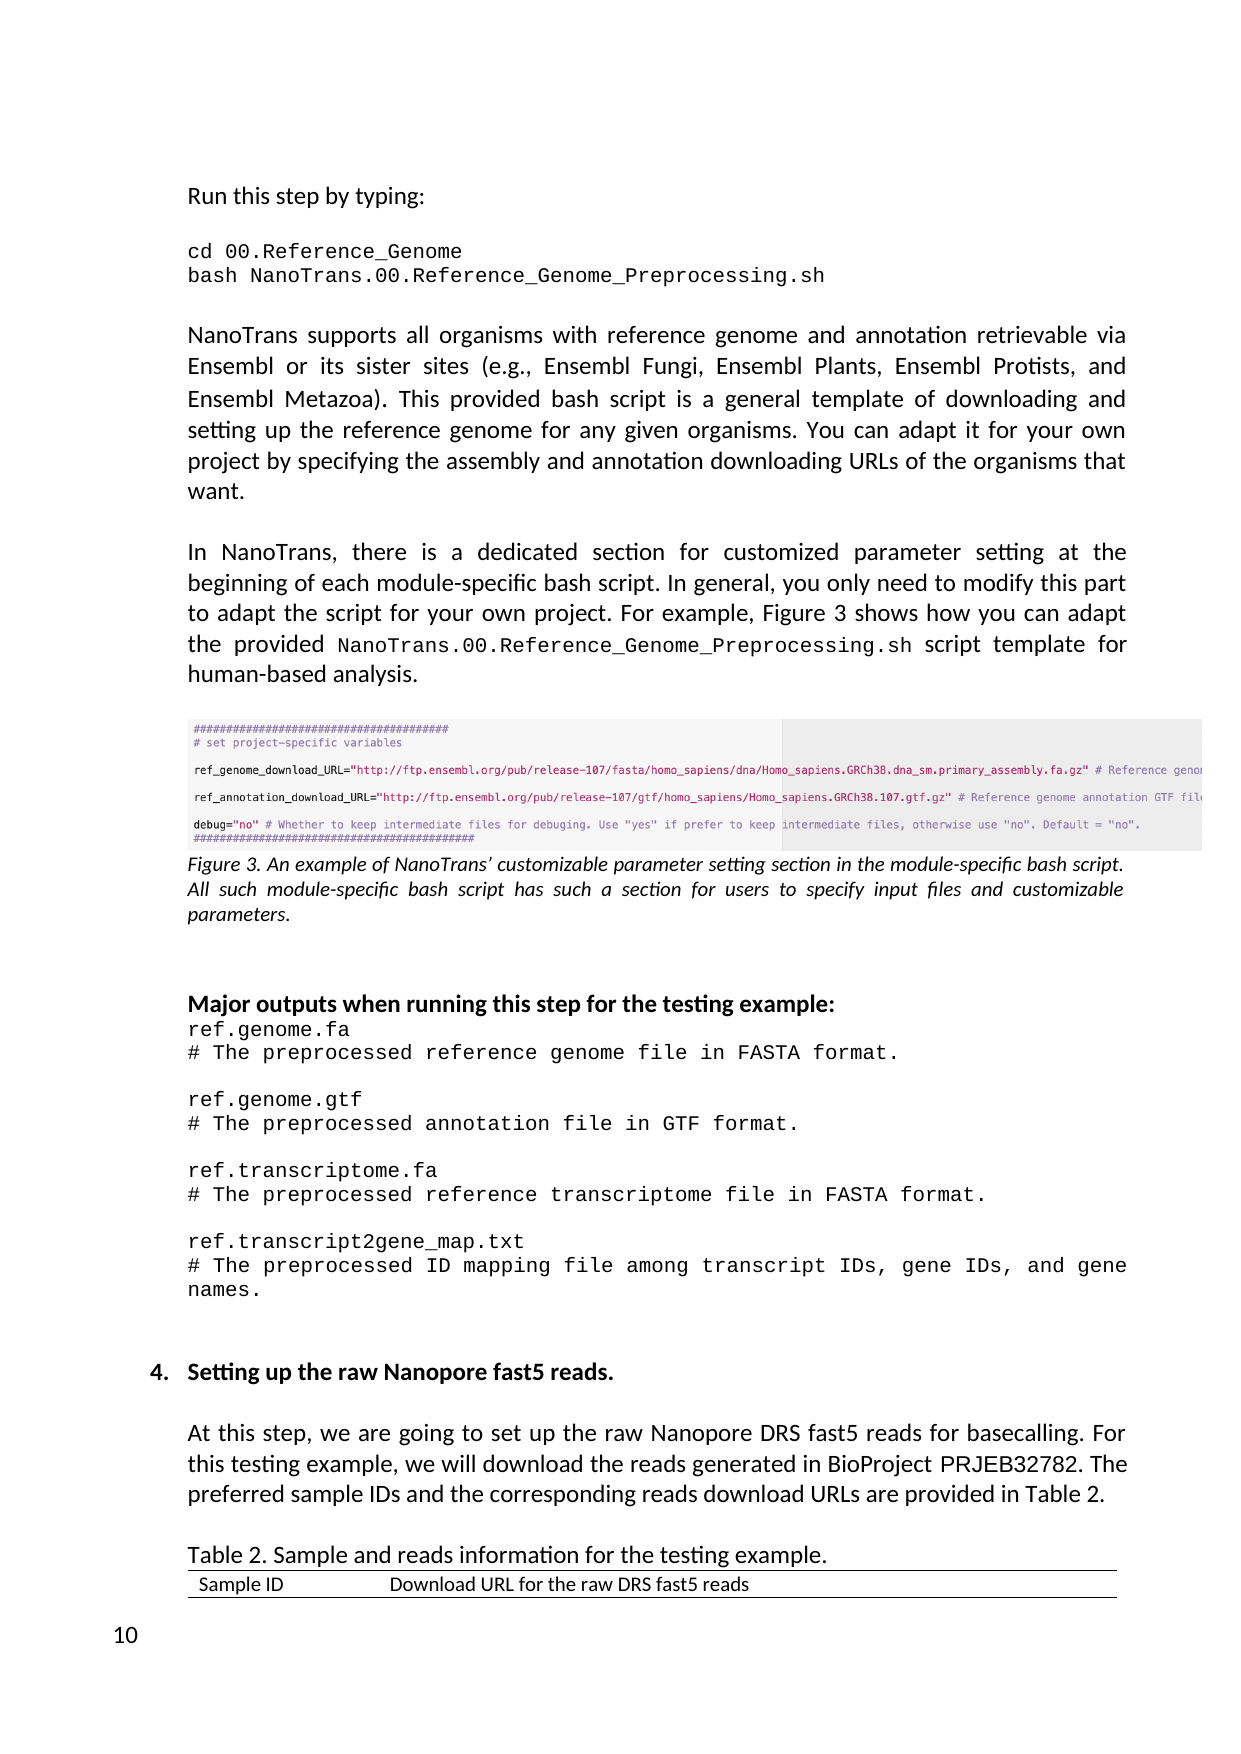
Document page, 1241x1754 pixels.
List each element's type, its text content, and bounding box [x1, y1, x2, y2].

list # The preprocessed ID mapping file among transcript IDs, gene IDs, and gene names. [187, 1255, 1128, 1302]
list # The preprocessed reference genome file in FASTA format. [187, 1042, 1128, 1066]
list Run this step by typing: [187, 181, 1128, 211]
list ref.transcript2gene_map.txt [187, 1231, 1128, 1255]
list cd 00.Reference_Genome [187, 242, 1128, 265]
picture [187, 719, 1203, 851]
table_header Download URL for the raw DRS fast5 reads [378, 1571, 1117, 1597]
list Setting up the raw Nanopore fast5 reads. [150, 1356, 1128, 1387]
list # The preprocessed annotation file in GTF format. [187, 1113, 1128, 1137]
list NanoTrans supports all organisms with reference genome and annotation retrievable via Ensembl or its sister sites (e.g., Ensembl Fungi, Ensembl Plants, Ensembl Protists, and Ensembl Metazoa). This provided bash script is a general template of downloading and setting up the reference genome for any given organisms. You can adapt it for your own project by specifying the assembly and annotation downloading URLs of the organisms that want. [187, 319, 1128, 506]
list Table 2. Sample and reads information for the testing example. [187, 1539, 1128, 1570]
list ref.genome.gtf [187, 1089, 1128, 1113]
list At this step, we are going to set up the raw Nanopore DRS fast5 reads for basecalling. For this testing example, we will download the reads generated in BioProject PRJEB32782. The preferred sample IDs and the corresponding reads download URLs are provided in Table 2. [187, 1417, 1128, 1509]
list bash NanoTrans.00.Reference_Genome_Preprocessing.sh [187, 265, 1128, 289]
list In NanoTrans, there is a dedicated section for customized parameter setting at the beginning of each module-specific bash script. In general, you only need to modify this part to adapt the script for your own project. For example, Figure 3 shows how you can adapt the provided NanoTrans.00.Reference_Genome_Preprocessing.sh script template for human-based analysis. [187, 537, 1128, 689]
list ref.genome.fa [187, 1018, 1128, 1042]
list ref.transcriptome.fa [187, 1160, 1128, 1184]
list Figure 3. An example of NanoTrans’ customizable parameter setting section in the module-specific bash script. All such module-specific bash script has such a section for users to specify input files and customizable parameters. [187, 851, 1128, 927]
list Major outputs when running this step for the testing example: [187, 988, 1128, 1018]
list # The preprocessed reference transcriptome file in FASTA format. [187, 1184, 1128, 1208]
table_header Sample ID [188, 1571, 378, 1597]
